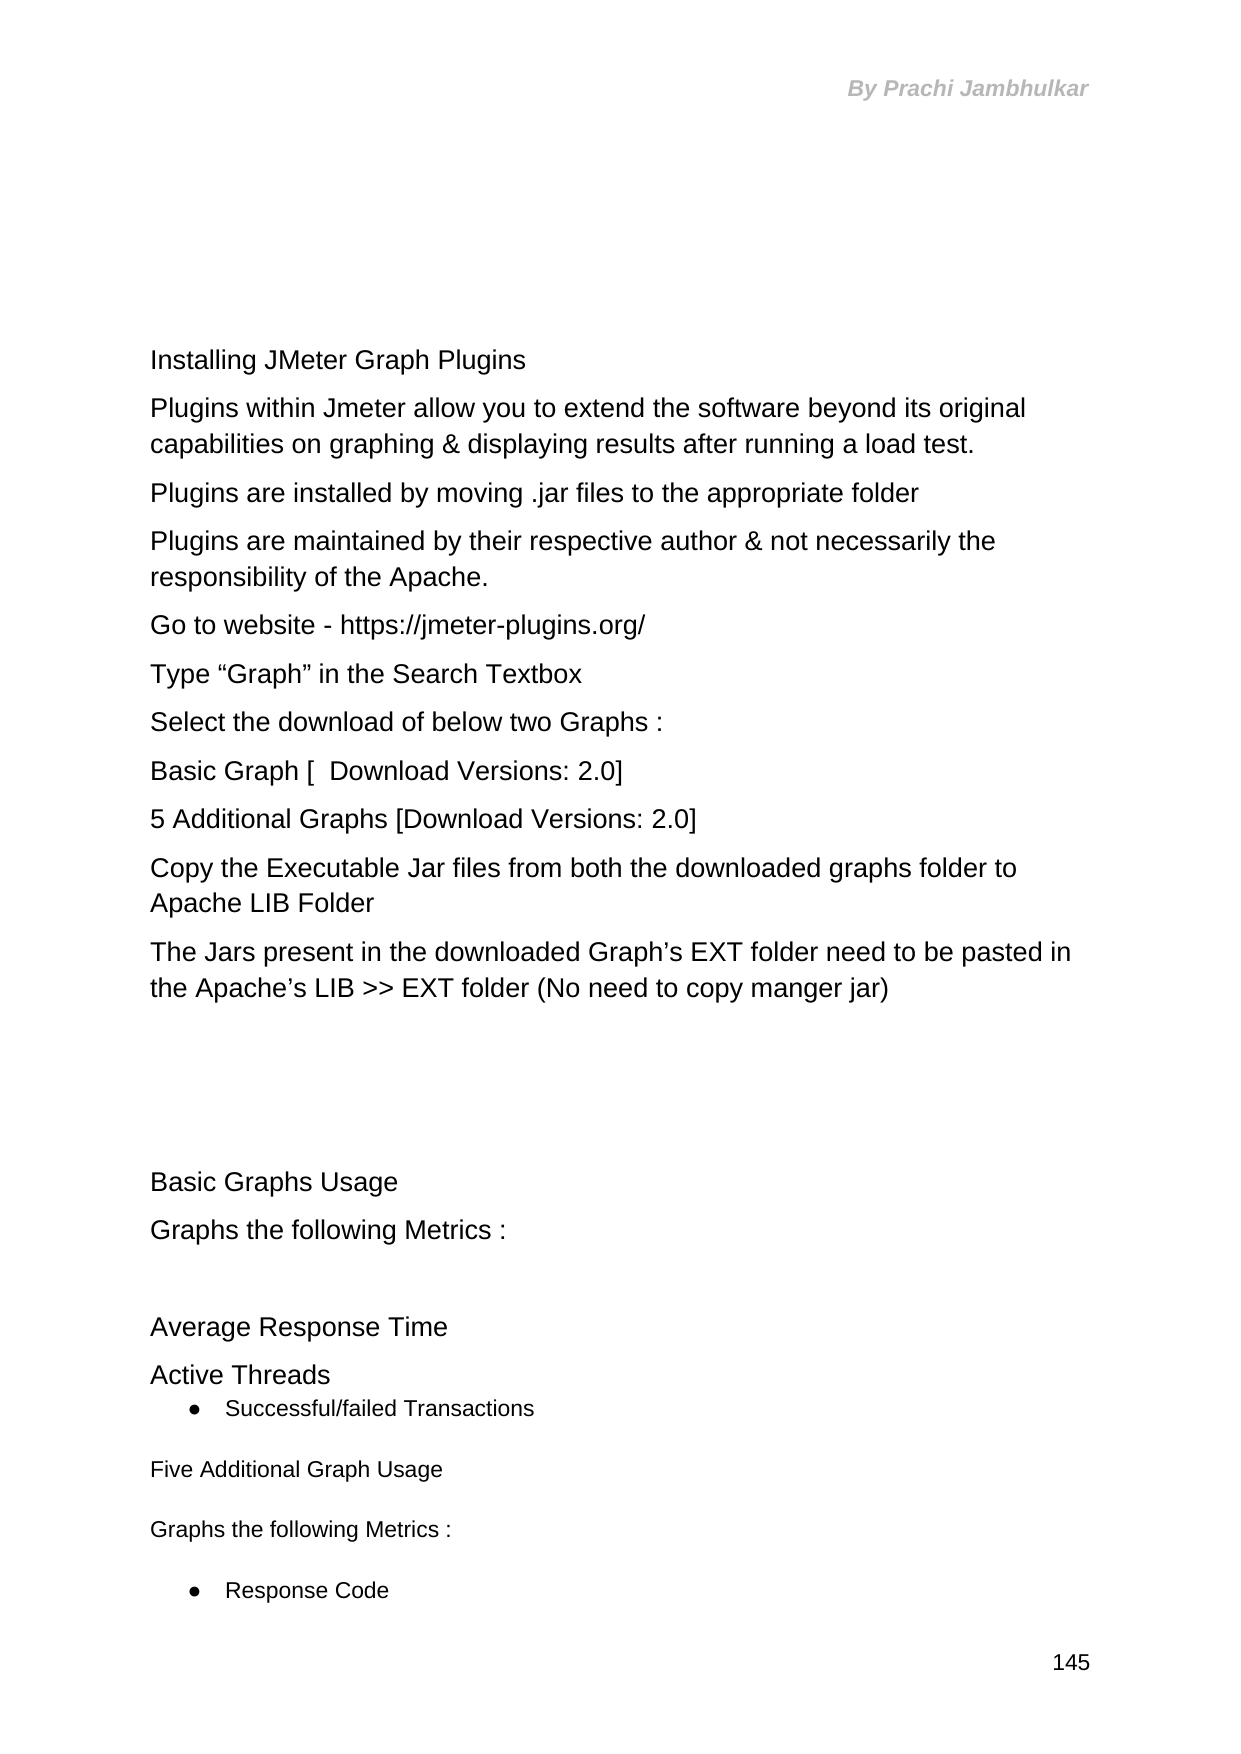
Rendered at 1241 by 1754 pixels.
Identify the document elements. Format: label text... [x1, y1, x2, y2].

text Plugins within Jmeter allow you to extend the software beyond its original capabilities on graphing & displaying results after running a load test. [150, 392, 1090, 459]
text The Jars present in the downloaded Graph’s EXT folder need to be pasted in the Apache’s LIB >> EXT folder (No need to copy manger jar) [150, 936, 1090, 1003]
list Successful/failed Transactions [187, 1395, 1090, 1422]
text Type “Graph” in the Search Textbox [150, 658, 1090, 689]
text Basic Graphs Usage [150, 1166, 1090, 1197]
text Basic Graph [ Download Versions: 2.0] [150, 755, 1090, 786]
text 5 Additional Graphs [Download Versions: 2.0] [150, 803, 1090, 834]
text Five Additional Graph Usage [150, 1456, 1090, 1482]
text Installing JMeter Graph Plugins [150, 344, 1090, 375]
text Plugins are maintained by their respective author & not necessarily the responsibility of the Apache. [150, 525, 1090, 592]
text Go to website - https://jmeter-plugins.org/ [150, 609, 1090, 641]
text Graphs the following Metrics : [150, 1516, 1090, 1542]
text Average Response Time [150, 1311, 1090, 1342]
text Select the download of below two Graphs : [150, 706, 1090, 737]
text Copy the Executable Jar files from both the downloaded graphs folder to Apache LIB Folder [150, 852, 1090, 919]
text Graphs the following Metrics : [150, 1214, 1090, 1245]
text Plugins are installed by moving .jar files to the appropriate folder [150, 477, 1090, 508]
list Response Code [187, 1577, 1090, 1603]
text Active Threads [150, 1359, 1090, 1391]
